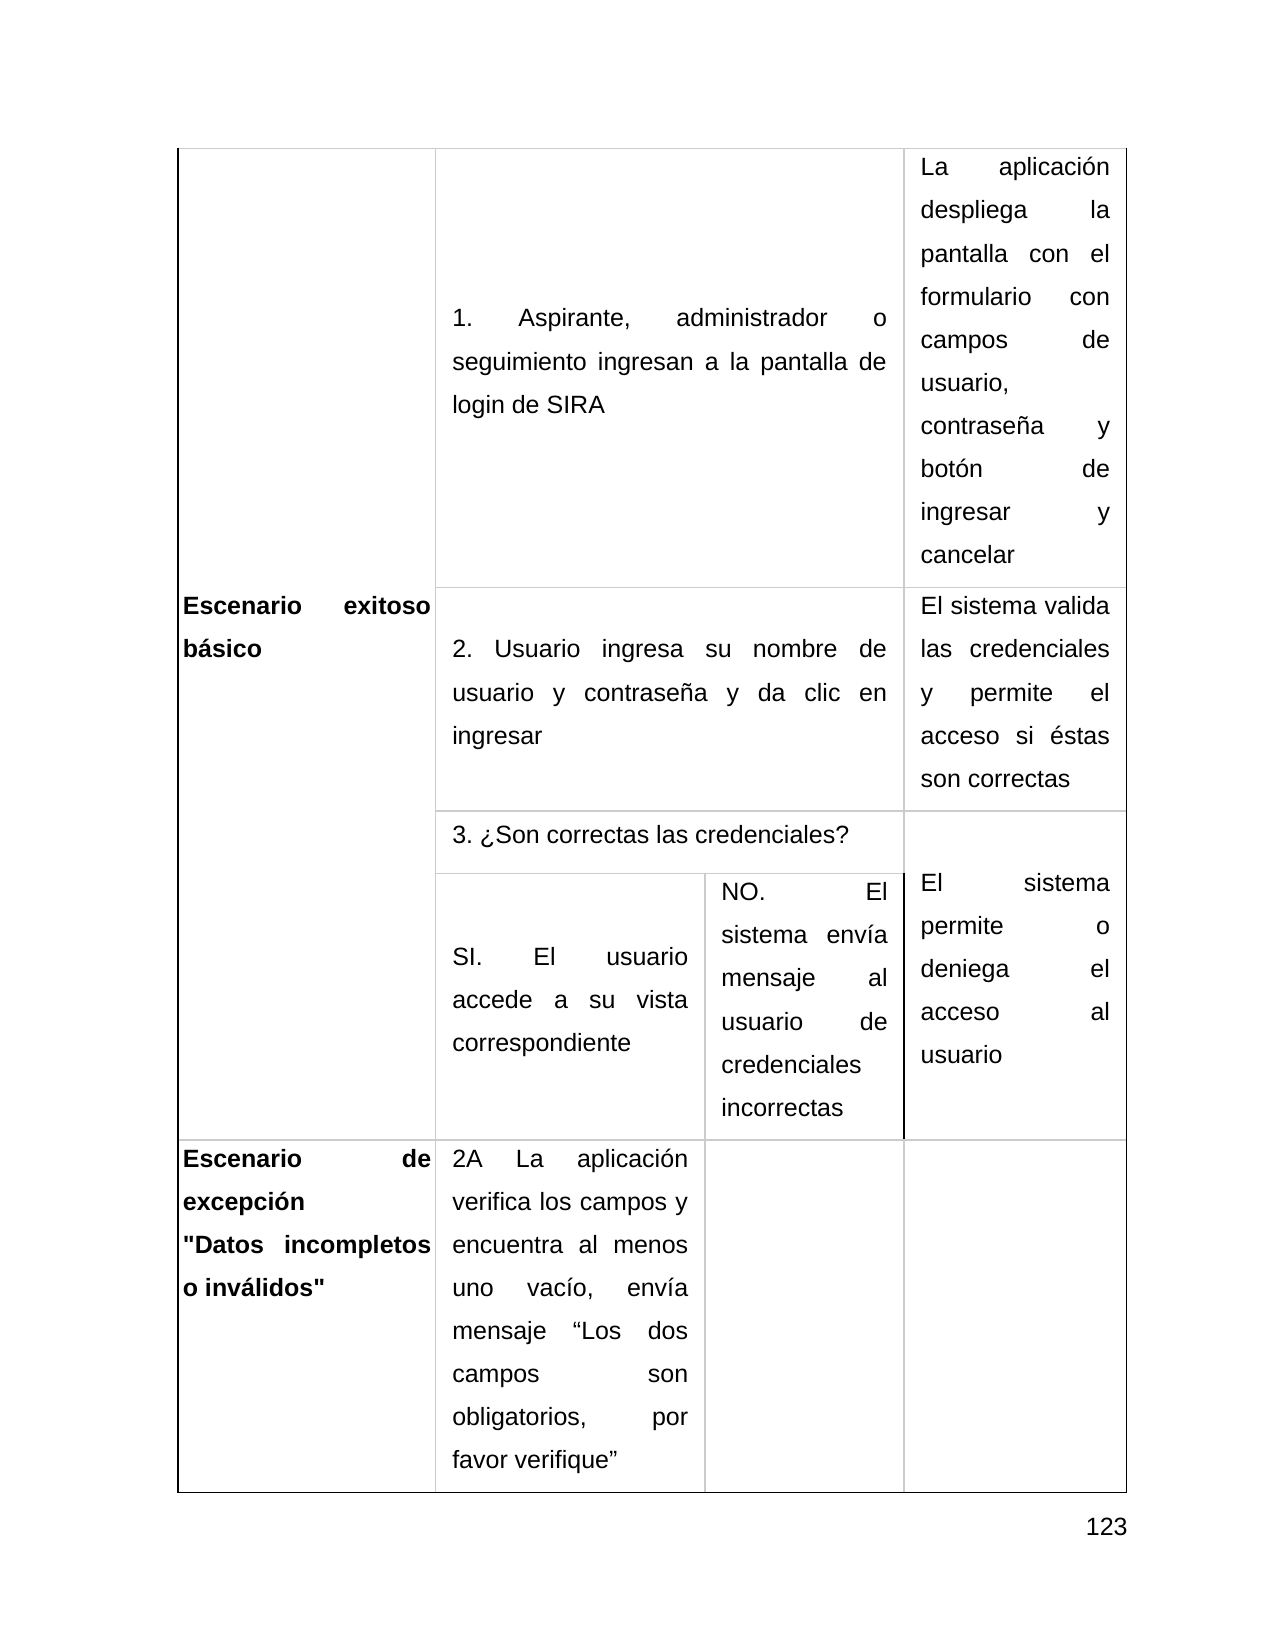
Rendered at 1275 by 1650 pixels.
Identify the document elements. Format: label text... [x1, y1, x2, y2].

table_cell [706, 1141, 903, 1492]
table_cell 3. ¿Son correctas las credenciales? [436, 812, 903, 872]
table_cell Escenario exitoso básico [179, 149, 435, 1139]
table_cell SI. El usuario accede a su vista correspondiente [436, 874, 704, 1139]
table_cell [179, 1141, 435, 1492]
table_cell [905, 1141, 1126, 1492]
table_cell El sistema permite o deniega el acceso al usuario [905, 812, 1126, 1139]
table_cell NO. El sistema envía mensaje al usuario de credenciales incorrectas [706, 874, 903, 1139]
table_cell 2A La aplicación verifica los campos y encuentra al menos uno vacío, envía mensaje “Los dos campos son obligatorios, por favor verifique” [436, 1141, 704, 1492]
table_cell La aplicación despliega la pantalla con el formulario con campos de usuario, contraseña y botón de ingresar y cancelar [905, 149, 1126, 587]
table_cell El sistema valida las credenciales y permite el acceso si éstas son correctas [905, 588, 1126, 810]
table_cell 2. Usuario ingresa su nombre de usuario y contraseña y da clic en ingresar [436, 588, 903, 810]
table_cell 1. Aspirante, administrador o seguimiento ingresan a la pantalla de login de SIRA [436, 149, 903, 587]
